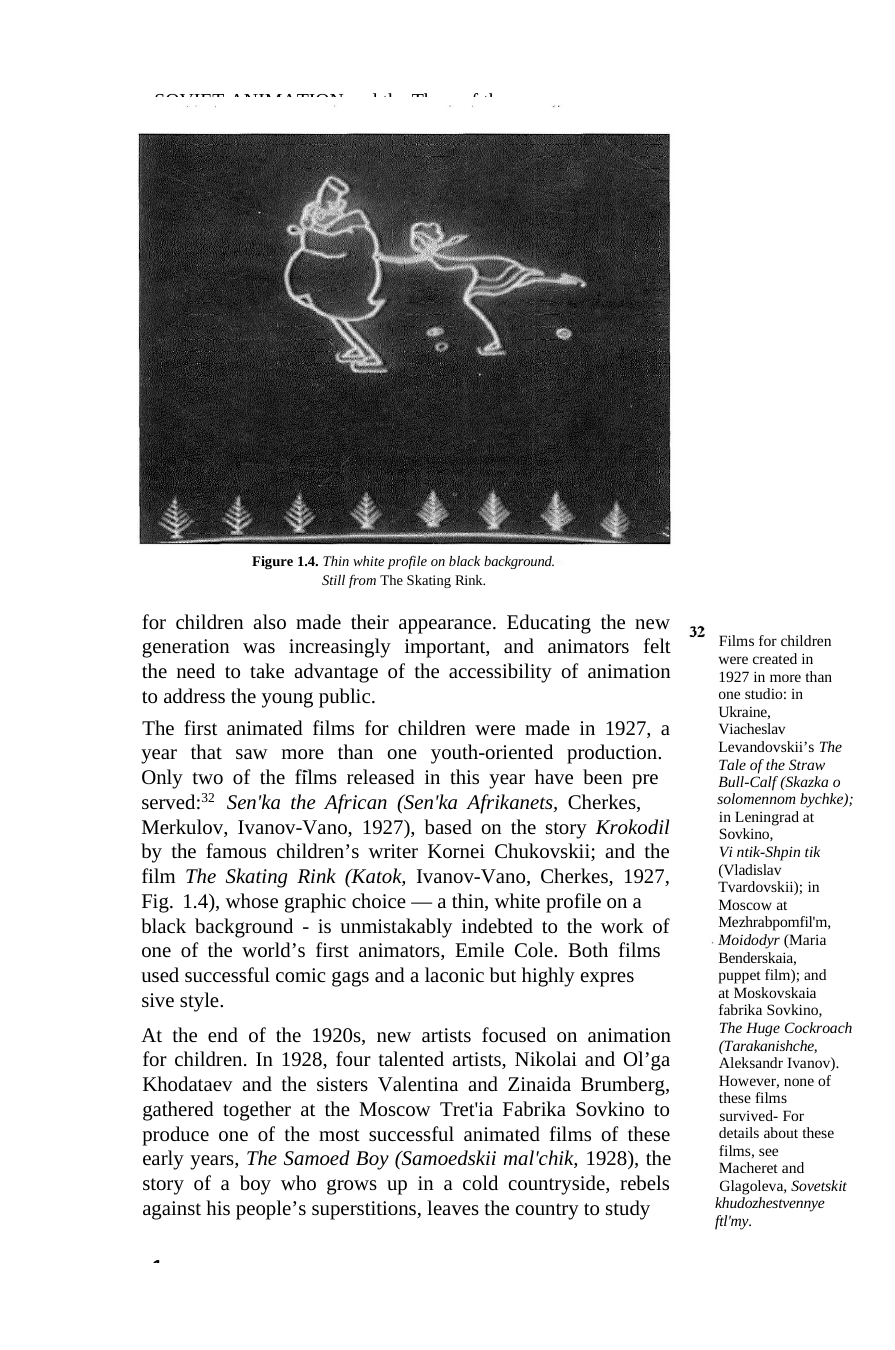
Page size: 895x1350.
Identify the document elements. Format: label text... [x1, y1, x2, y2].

text for children also made their appearance. Educating the new generation was increasingly important, and animators felt the need to take advantage of the accessibility of animation to address the young public. [142, 610, 671, 708]
text At the end of the 1920s, new artists focused on animation for children. In 1928, four talented artists, Nikolai and Ol’ga Khodataev and the sisters Valentina and Zinaida Brumberg, gathered together at the Moscow Tret'ia Fabrika Sovkino to produce one of the most successful animated films of these early years, The Samoed Boy (Samoedskii mal'chik, 1928), the story of a boy who grows up in a cold countryside, rebels against his people’s superstitions, leaves the country to study [141, 1023, 671, 1219]
text survived- For details about these films, see Macheret and [719, 1108, 835, 1177]
text Vi ntik-Shpin tik (Vladislav Tvardovskii); in Moscow at Mezhrabpomfil'm, Moidodyr (Maria Benderskaia, puppet film); and at Moskovskaia fabrika Sovkino, [718, 843, 835, 1019]
text The Huge Cockroach (Tarakanishche, Aleksandr Ivanov). However, none of these films [719, 1019, 855, 1107]
text The first animated films for children were made in 1927, a year that saw more than one youth-oriented production. Only two of the films released in this year have been pre­ served:32 Sen'ka the African (Sen'ka Afrikanets, Cherkes, Merkulov, Ivanov-Vano, 1927), based on the story Krokodil by the famous children’s writer Kornei Chukovskii; and the film The Skating Rink (Katok, Ivanov-Vano, Cherkes, 1927, Fig. 1.4), whose graphic choice — a thin, white profile on a black background - is unmistakably indebted to the work of one of the world’s first animators, Emile Cole. Both films used successful comic gags and a laconic but highly expres­ sive style. [141, 716, 674, 1012]
text Figure 1.4. Thin white profile on black background. [250, 553, 557, 570]
picture [137, 104, 788, 1188]
text Still from The Skating Rink. [250, 572, 557, 589]
text Films for children were created in 1927 in more than one studio: in Ukraine, Viacheslav Levandovskii’s The Tale of the Straw Bull-Calf (Skazka o [718, 633, 844, 791]
text solomennom bychke); in Leningrad at Sovkino, [717, 791, 855, 843]
text Glagoleva, Sovetskit khudozhestvennye ftl'my. [715, 1177, 848, 1230]
